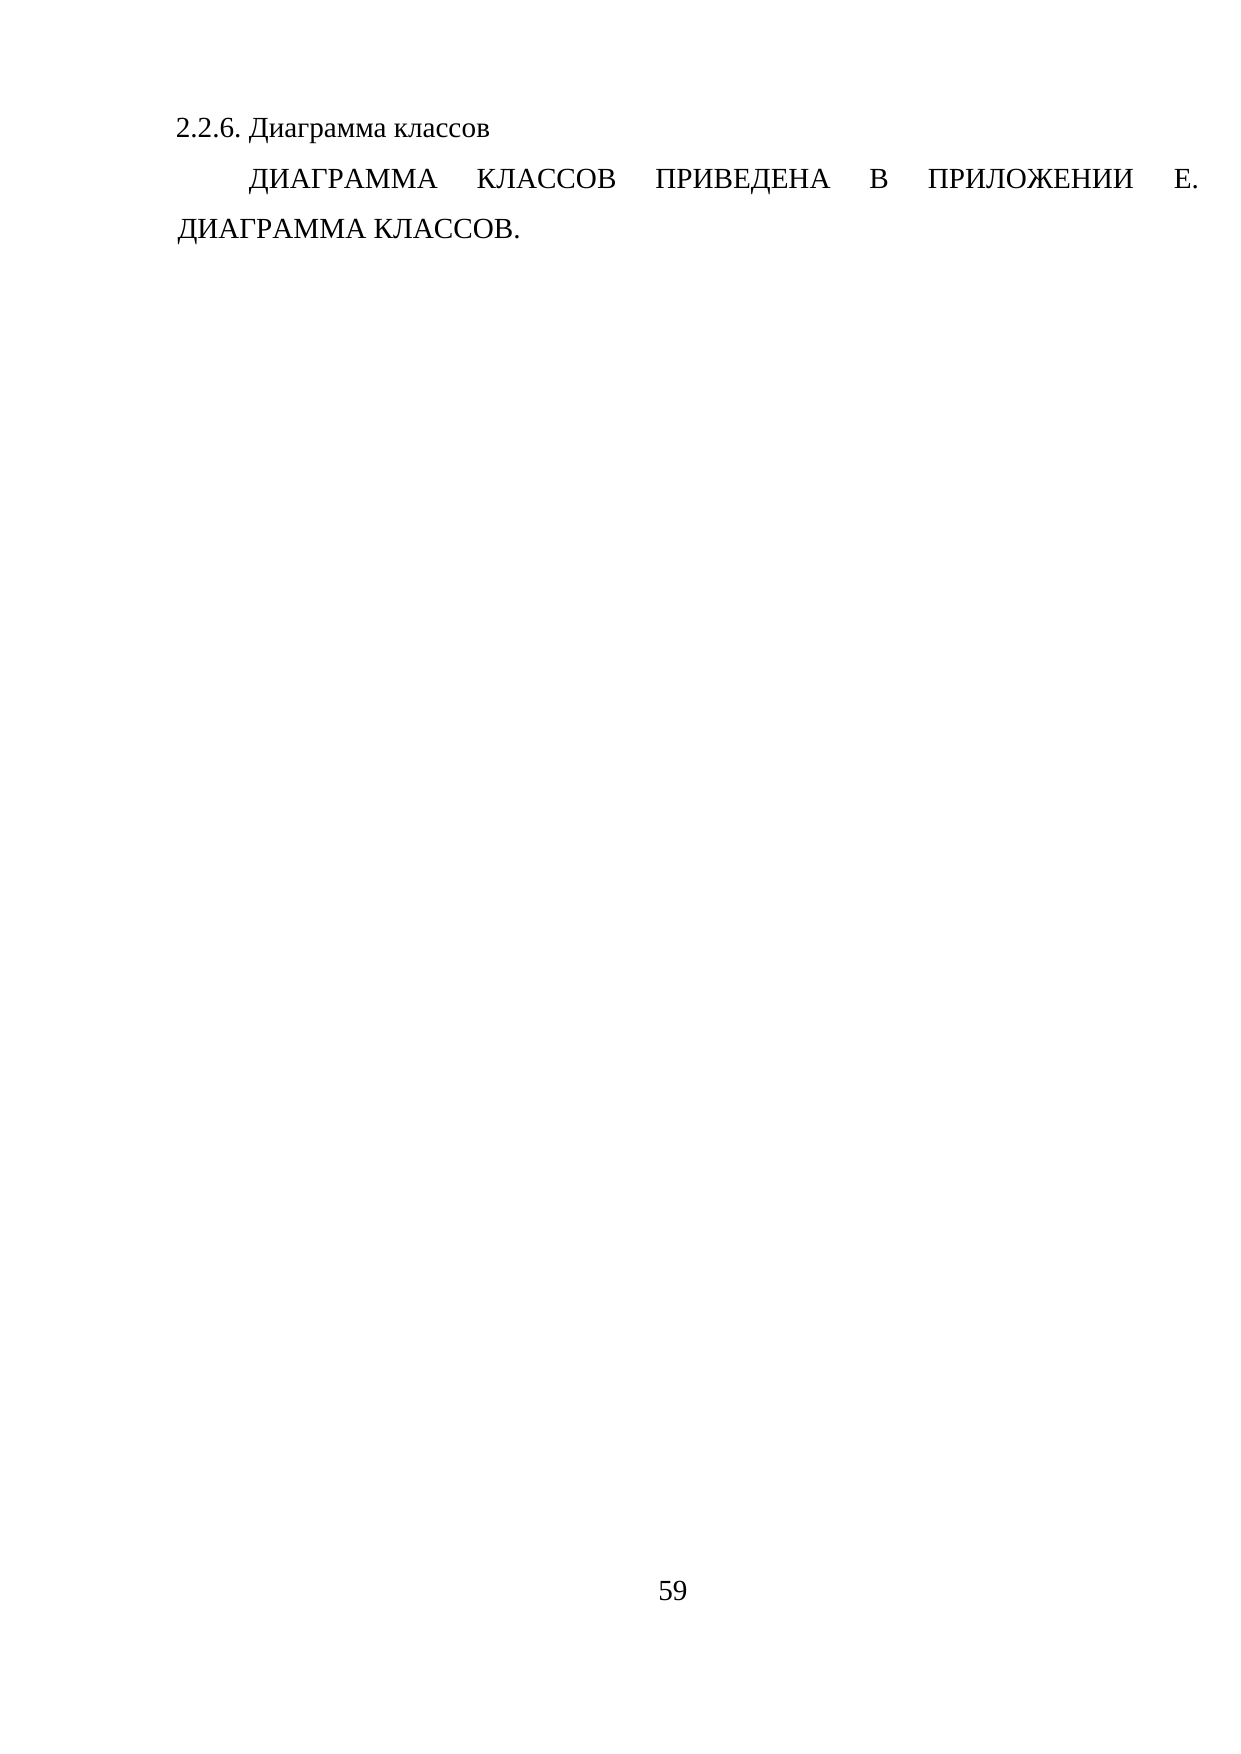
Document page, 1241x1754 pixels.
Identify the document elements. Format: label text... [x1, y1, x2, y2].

text ДИАГРАММА КЛАССОВ ПРИВЕДЕНА В ПРИЛОЖЕНИИ E. ДИАГРАММА КЛАССОВ. [177, 161, 1198, 244]
subtitle Диаграмма классов [176, 110, 1198, 144]
